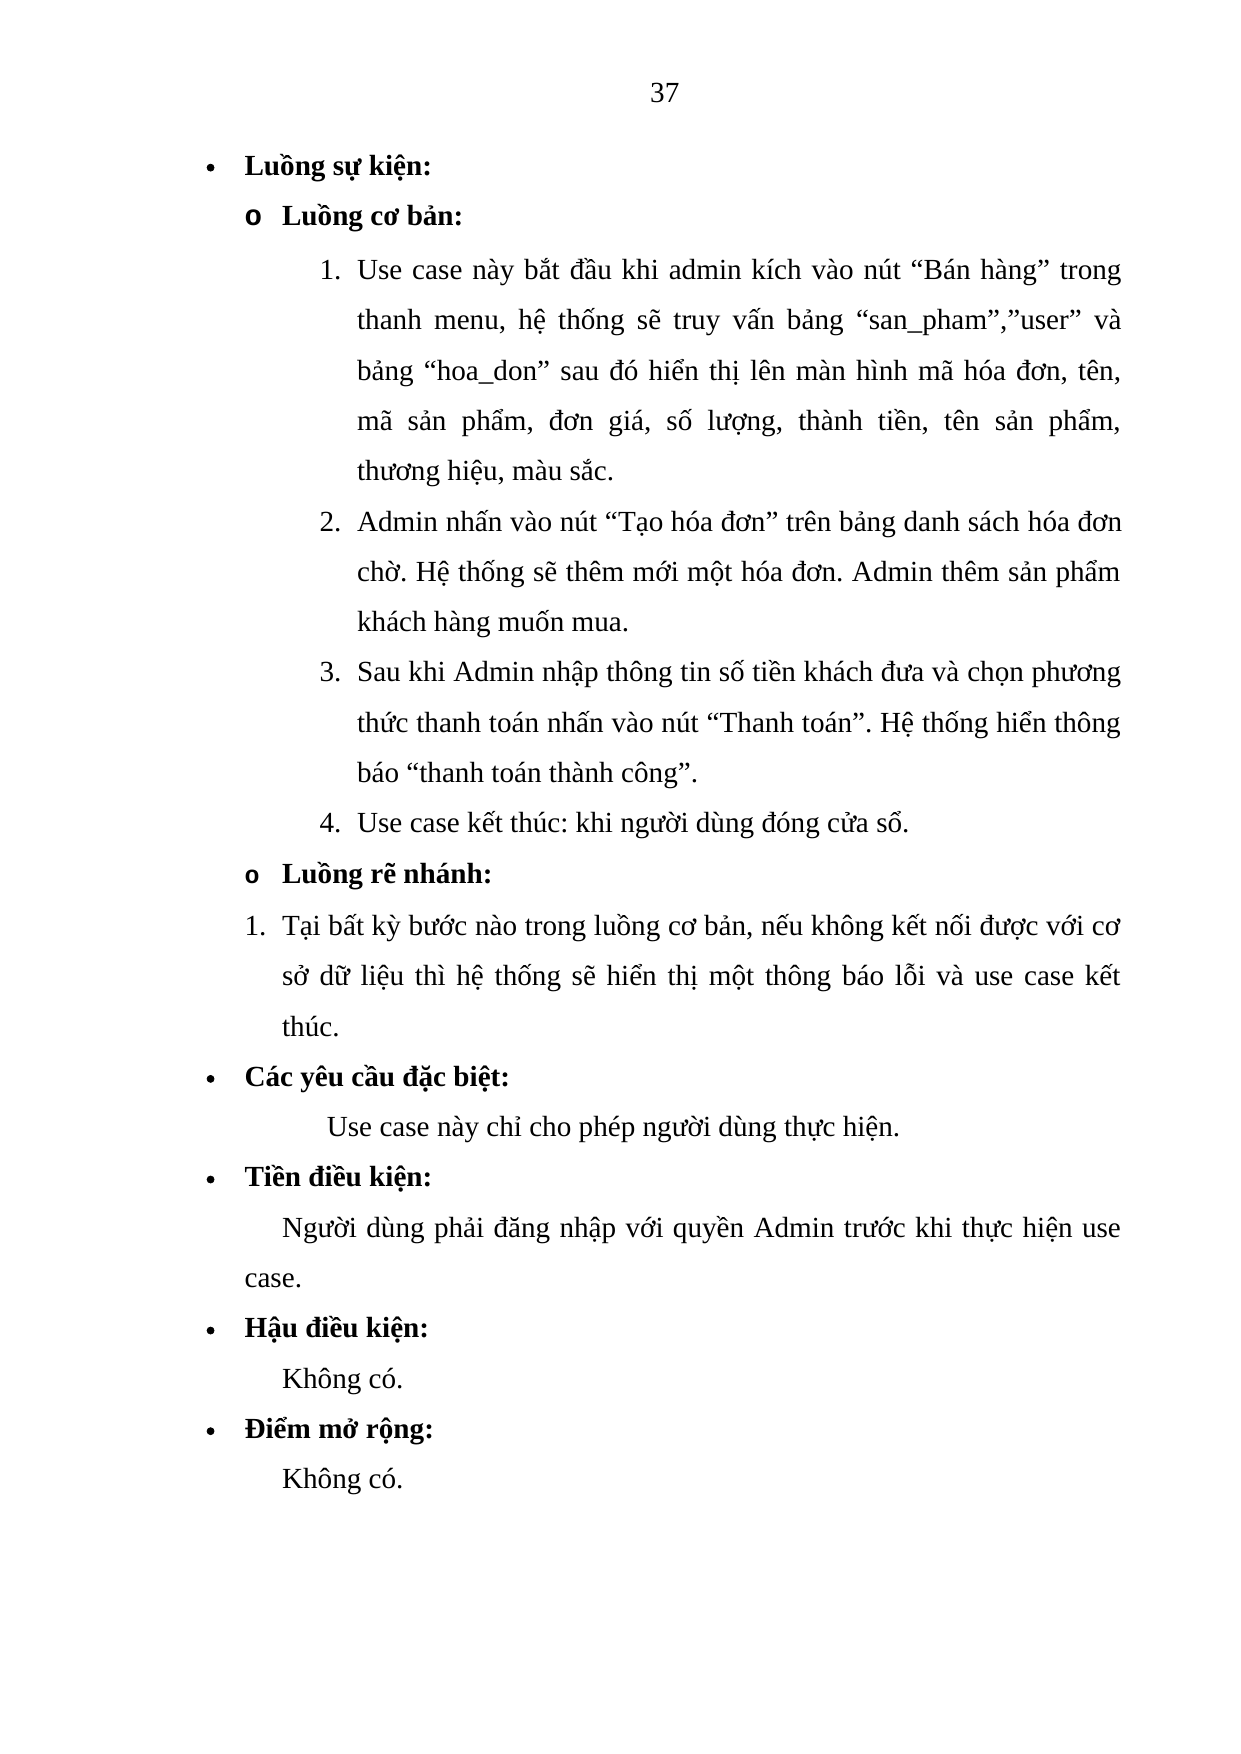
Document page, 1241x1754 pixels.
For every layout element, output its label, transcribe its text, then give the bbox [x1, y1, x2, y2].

list Use case kết thúc: khi người dùng đóng cửa sổ. [319, 806, 1122, 839]
text Không có. [244, 1361, 1122, 1394]
list Tiền điều kiện: [207, 1159, 1122, 1193]
list Tại bất kỳ bước nào trong luồng cơ bản, nếu không kết nối được với cơ sở dữ liệu thì hệ thống sẽ hiển thị một thông báo lỗi và use case kết thúc. [244, 908, 1122, 1042]
text Use case này chỉ cho phép người dùng thực hiện. [252, 1109, 1122, 1143]
list Luồng cơ bản: [244, 198, 1122, 234]
list Các yêu cầu đặc biệt: [207, 1059, 1122, 1092]
list Luồng rẽ nhánh: [244, 856, 1122, 891]
text Người dùng phải đăng nhập với quyền Admin trước khi thực hiện use case. [244, 1210, 1122, 1294]
text Không có. [244, 1461, 1122, 1495]
list Use case này bắt đầu khi admin kích vào nút “Bán hàng” trong thanh menu, hệ thống sẽ truy vấn bảng “san_pham”,”user” và bảng “hoa_don” sau đó hiển thị lên màn hình mã hóa đơn, tên, mã sản phẩm, đơn giá, số lượng, thành tiền, tên sản phẩm, thương hiệu, màu sắc. [319, 252, 1122, 487]
list Luồng sự kiện: [207, 148, 1122, 181]
list Admin nhấn vào nút “Tạo hóa đơn” trên bảng danh sách hóa đơn chờ. Hệ thống sẽ thêm mới một hóa đơn. Admin thêm sản phẩm khách hàng muốn mua. [319, 504, 1122, 638]
list Sau khi Admin nhập thông tin số tiền khách đưa và chọn phương thức thanh toán nhấn vào nút “Thanh toán”. Hệ thống hiển thông báo “thanh toán thành công”. [319, 654, 1122, 789]
list Hậu điều kiện: [207, 1311, 1122, 1344]
list Điểm mở rộng: [207, 1411, 1122, 1445]
